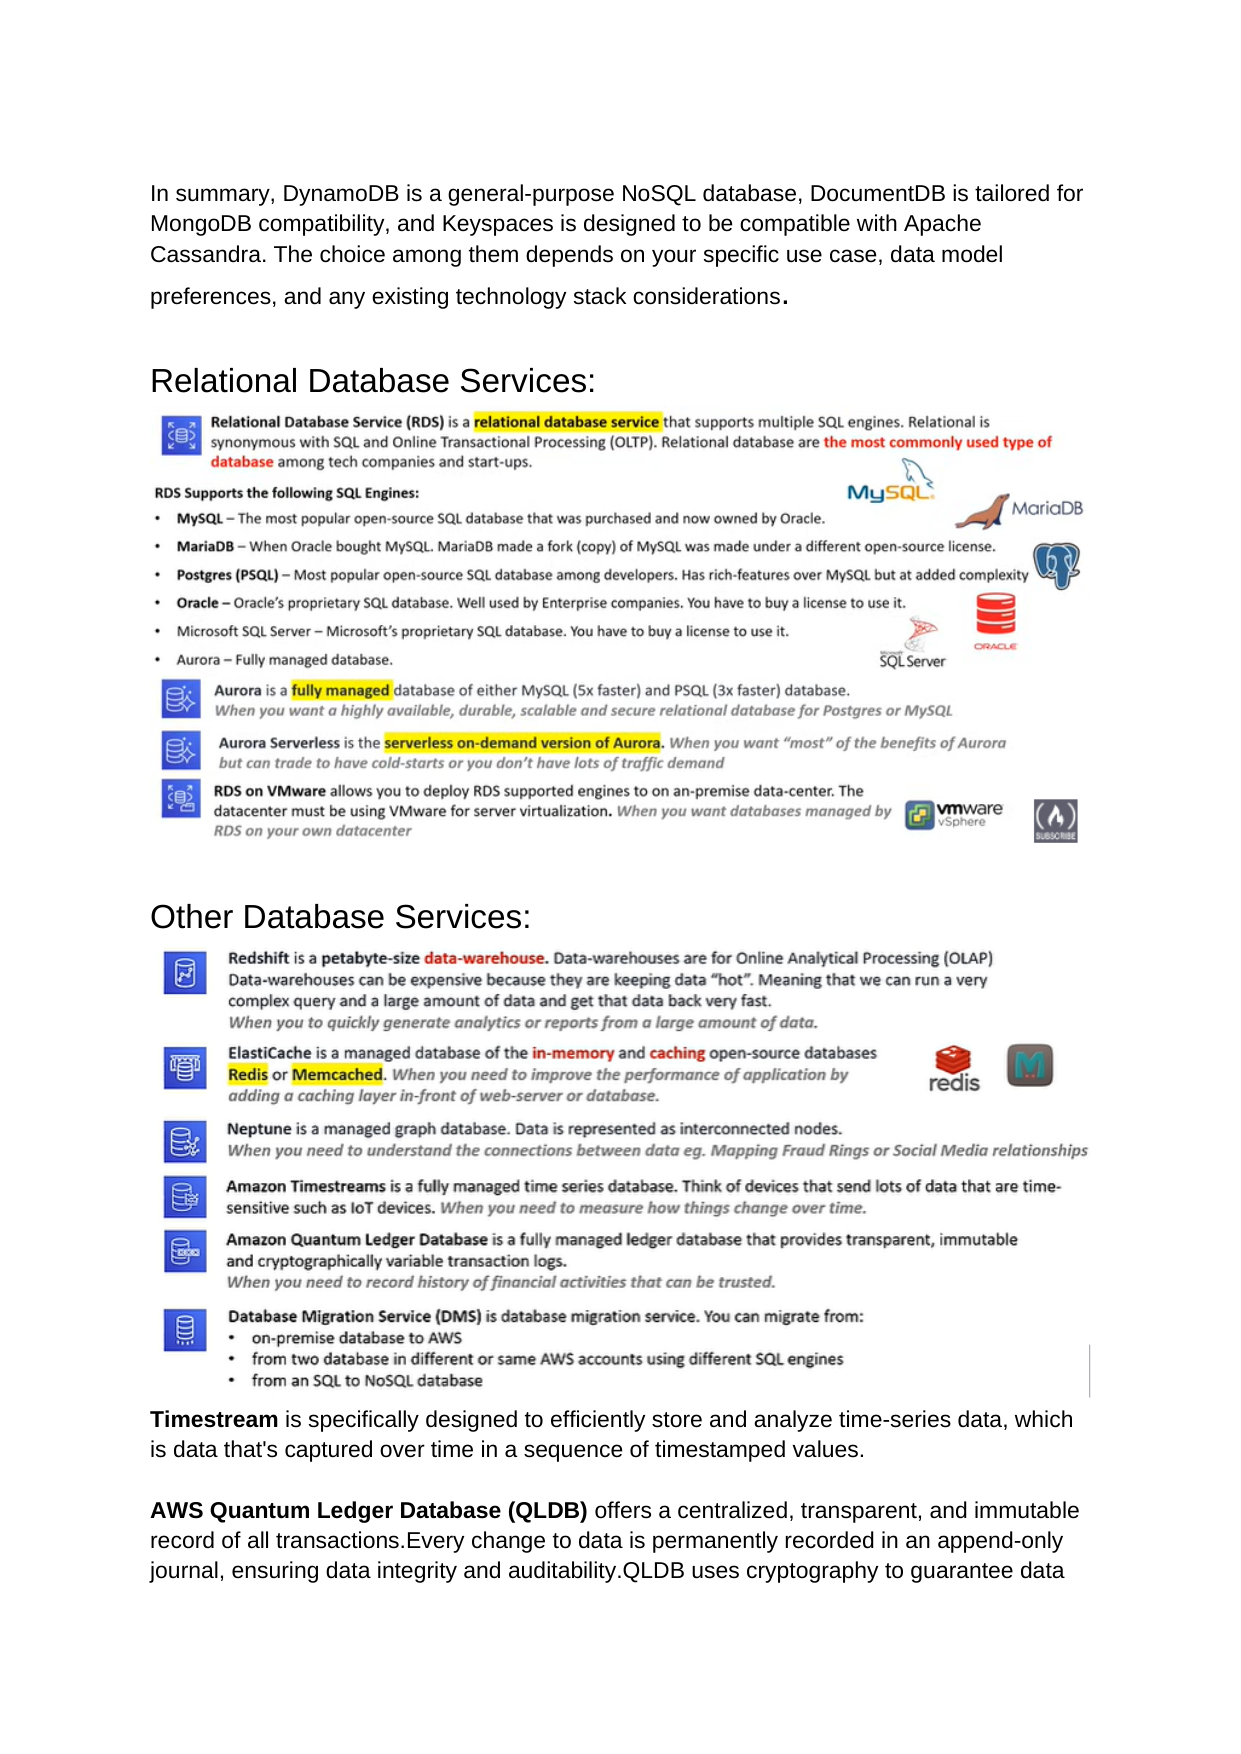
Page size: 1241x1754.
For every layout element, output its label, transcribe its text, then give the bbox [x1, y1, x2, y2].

text Relational Database Services: [150, 361, 1090, 399]
text In summary, DynamoDB is a general-purpose NoSQL database, DocumentDB is tailored for MongoDB compatibility, and Keyspaces is designed to be compatible with Apache Cassandra. The choice among them depends on your specific use case, data model preferences, and any existing technology stack considerations. [150, 180, 1090, 311]
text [150, 1497, 1090, 1583]
picture [150, 405, 1091, 849]
picture [150, 940, 1091, 1403]
text Timestream is specifically designed to efficiently store and analyze time-series data, which is data that's captured over time in a sequence of timestamped values. [150, 1406, 1090, 1463]
text Other Database Services: [150, 897, 1090, 935]
